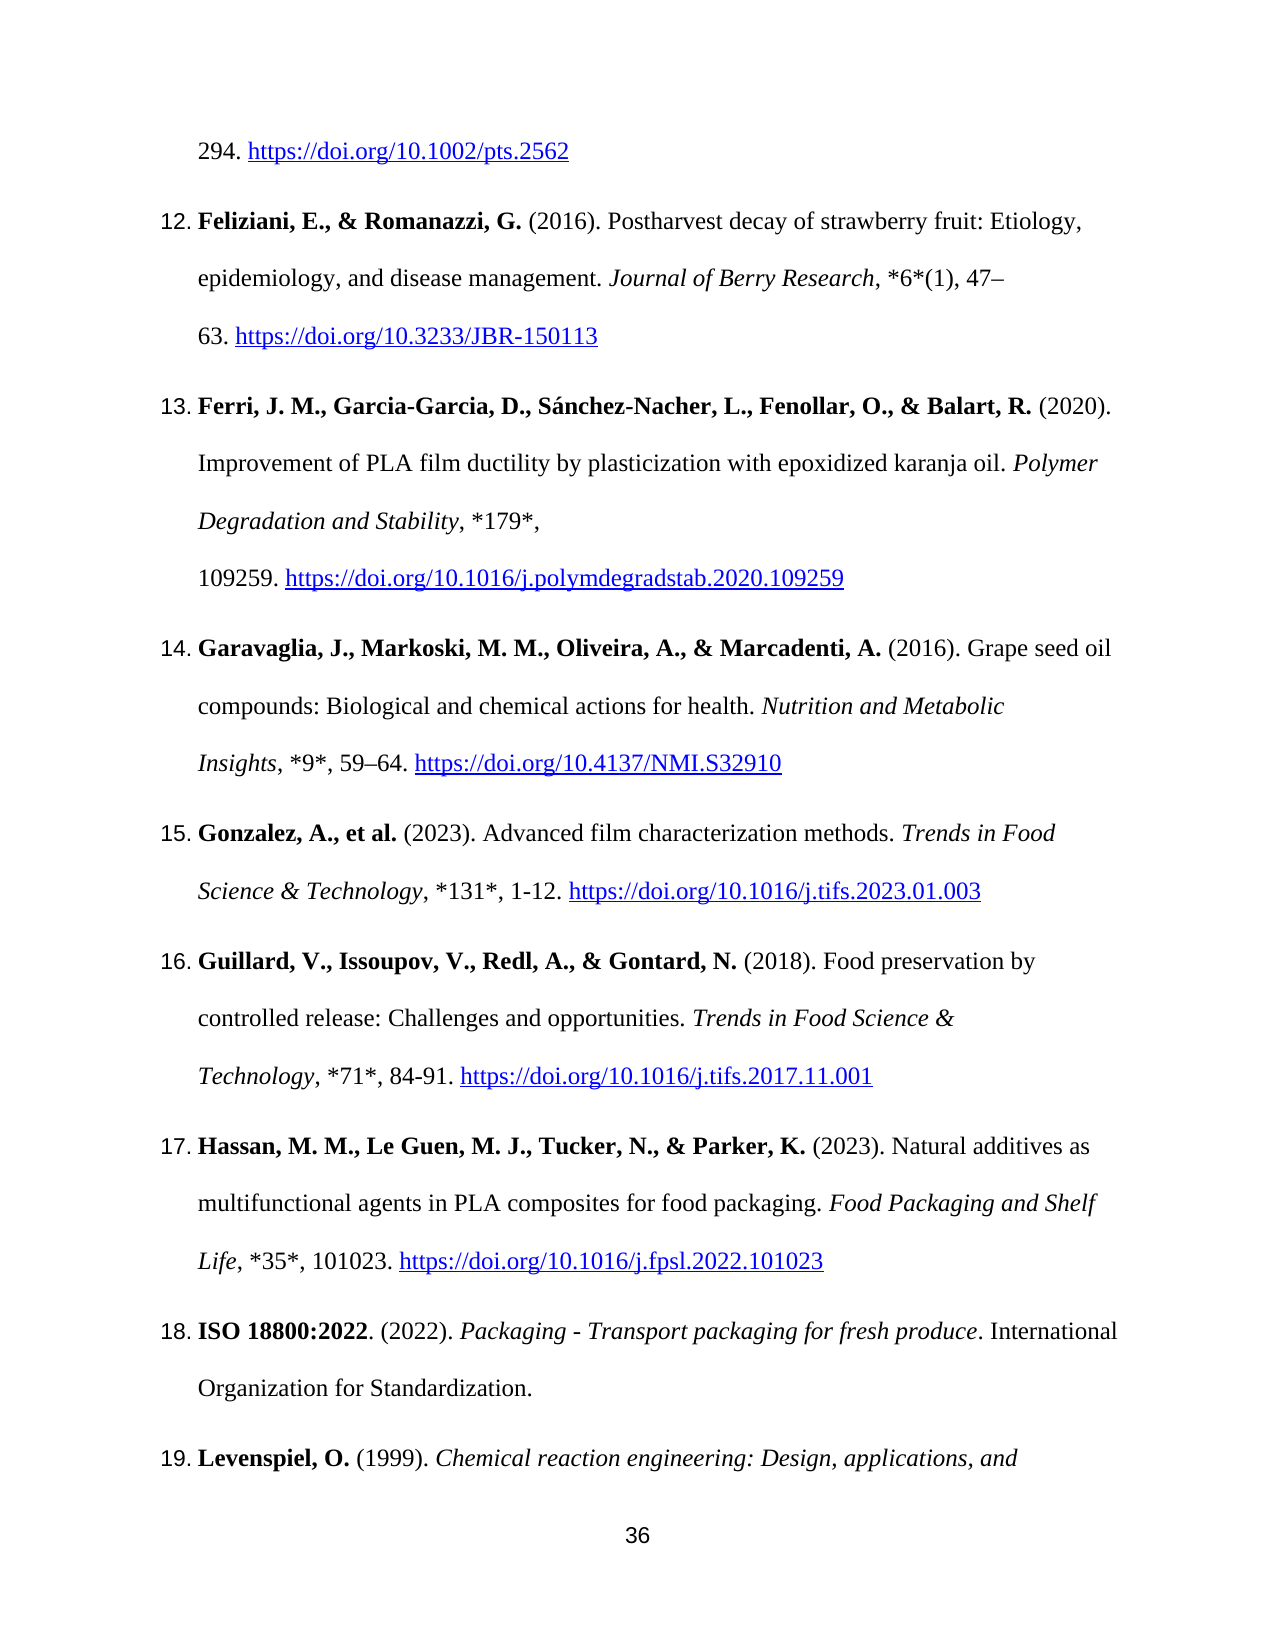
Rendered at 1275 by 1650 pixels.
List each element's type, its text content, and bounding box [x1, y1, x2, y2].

list Garavaglia, J., Markoski, M. M., Oliveira, A., & Marcadenti, A. (2016). Grape seed oil compounds: Biological and chemical actions for health. Nutrition and Metabolic Insights, *9*, 59–64. https://doi.org/10.4137/NMI.S32910 [160, 633, 1127, 777]
list Ferri, J. M., Garcia-Garcia, D., Sánchez-Nacher, L., Fenollar, O., & Balart, R. (2020). Improvement of PLA film ductility by plasticization with epoxidized karanja oil. Polymer Degradation and Stability, *179*, 109259. https://doi.org/10.1016/j.polymdegradstab.2020.109259 [160, 391, 1127, 592]
list Guillard, V., Issoupov, V., Redl, A., & Gontard, N. (2018). Food preservation by controlled release: Challenges and opportunities. Trends in Food Science & Technology, *71*, 84-91. https://doi.org/10.1016/j.tifs.2017.11.001 [160, 946, 1127, 1089]
list Feliziani, E., & Romanazzi, G. (2016). Postharvest decay of strawberry fruit: Etiology, epidemiology, and disease management. Journal of Berry Research, *6*(1), 47–63. https://doi.org/10.3233/JBR-150113 [160, 206, 1127, 349]
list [160, 136, 1127, 164]
list ISO 18800:2022. (2022). Packaging - Transport packaging for fresh produce. International Organization for Standardization. [160, 1316, 1127, 1402]
list Gonzalez, A., et al. (2023). Advanced film characterization methods. Trends in Food Science & Technology, *131*, 1-12. https://doi.org/10.1016/j.tifs.2023.01.003 [160, 818, 1127, 904]
list Hassan, M. M., Le Guen, M. J., Tucker, N., & Parker, K. (2023). Natural additives as multifunctional agents in PLA composites for food packaging. Food Packaging and Shelf Life, *35*, 101023. https://doi.org/10.1016/j.fpsl.2022.101023 [160, 1131, 1127, 1274]
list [160, 1443, 1127, 1472]
